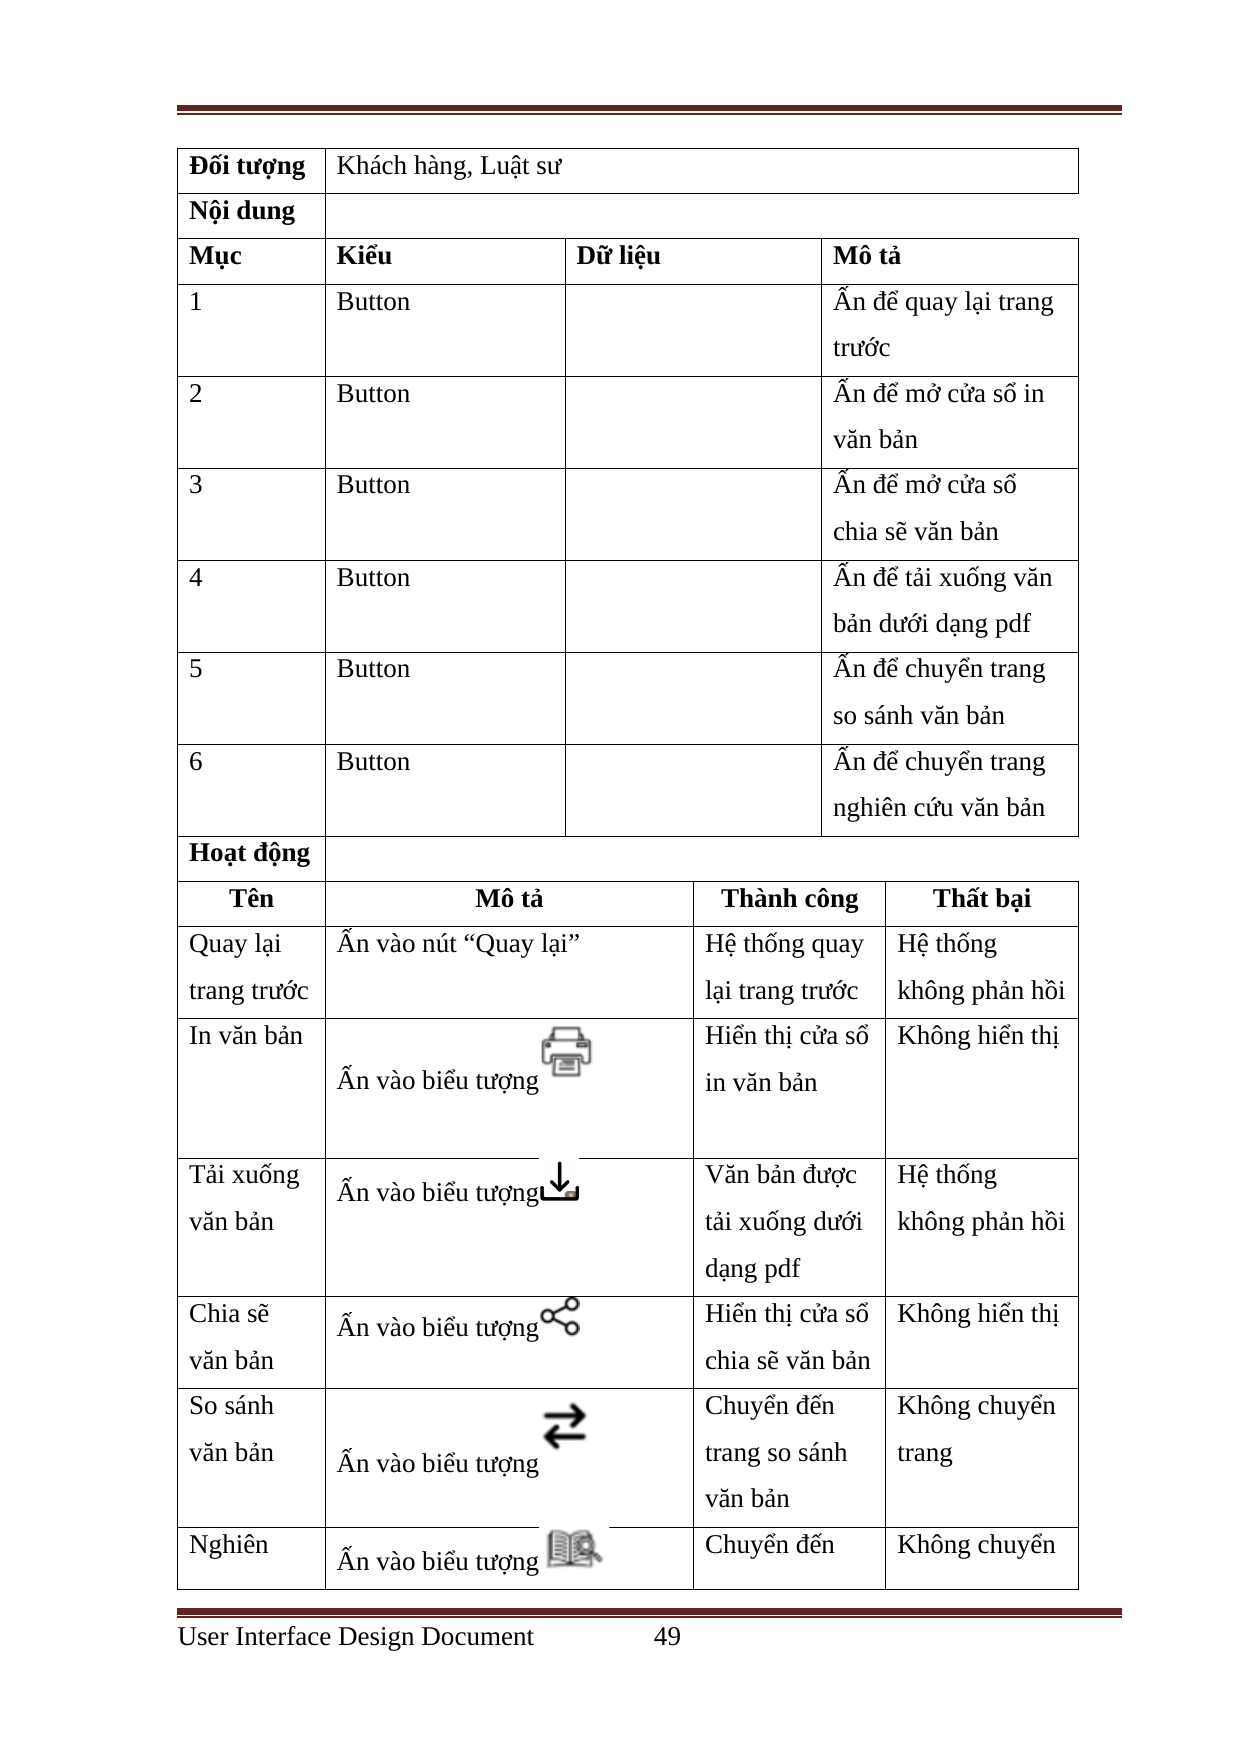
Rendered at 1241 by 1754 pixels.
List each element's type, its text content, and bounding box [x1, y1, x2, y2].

table_cell Ấn để quay lại trang trước [822, 285, 1078, 376]
table_cell Không hiển thị [886, 1297, 1078, 1388]
table_cell Tên [178, 882, 325, 926]
table_cell Không chuyển trang [886, 1528, 1078, 1589]
table_cell Hiển thị cửa sổ in văn bản [694, 1019, 885, 1157]
table_cell Button [326, 653, 565, 743]
table_cell Mô tả [822, 239, 1078, 284]
table_cell Chia sẽ văn bản [178, 1297, 325, 1388]
table_cell Ấn vào biểu tượng [326, 1528, 693, 1589]
table_cell 1 [178, 285, 325, 376]
table_cell Button [326, 561, 565, 652]
table_cell Dữ liệu [566, 239, 821, 284]
table_cell Hoạt động [178, 837, 325, 881]
table_cell [566, 377, 821, 468]
table_cell Button [326, 745, 565, 836]
table_cell Chuyển đến trang so sánh văn bản [694, 1389, 885, 1527]
table_cell Ấn để chuyển trang so sánh văn bản [822, 653, 1078, 743]
table_cell 5 [178, 653, 325, 743]
table_cell Đối tượng [178, 149, 325, 193]
table_cell Kiểu [326, 239, 565, 284]
table_cell Button [326, 469, 565, 559]
table_cell [566, 561, 821, 652]
table_cell Không hiển thị [886, 1019, 1078, 1157]
table_cell Ấn để mở cửa sổ chia sẽ văn bản [822, 469, 1078, 559]
table_cell Hiển thị cửa sổ chia sẽ văn bản [694, 1297, 885, 1388]
table_cell Ấn để mở cửa sổ in văn bản [822, 377, 1078, 468]
table_cell Tải xuống văn bản [178, 1159, 325, 1296]
table_cell Ấn để chuyển trang nghiên cứu văn bản [822, 745, 1078, 836]
table_cell [566, 285, 821, 376]
table_cell Quay lại trang trước [178, 927, 325, 1018]
table_cell Button [326, 285, 565, 376]
table_cell Hệ thống không phản hồi [886, 927, 1078, 1018]
table_cell Nội dung [178, 194, 325, 238]
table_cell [694, 1528, 885, 1589]
table_cell Văn bản được tải xuống dưới dạng pdf [694, 1159, 885, 1296]
table_cell Thất bại [886, 882, 1078, 926]
table_cell Mục [178, 239, 325, 284]
picture [539, 1389, 602, 1472]
table_cell Ấn vào biểu tượng [326, 1297, 693, 1388]
table_cell 6 [178, 745, 325, 836]
table_cell Mô tả [326, 882, 693, 926]
table_cell [566, 469, 821, 559]
table_cell 3 [178, 469, 325, 559]
table_cell Ấn vào biểu tượng [326, 1019, 693, 1157]
table_cell Nghiên cứu [178, 1528, 325, 1589]
picture [539, 1019, 605, 1090]
table_cell Khách hàng, Luật sư [326, 149, 1078, 193]
table_cell Hệ thống không phản hồi [886, 1159, 1078, 1296]
table_cell Không chuyển trang [886, 1389, 1078, 1527]
table_cell Thành công [694, 882, 885, 926]
table_cell Ấn để tải xuống văn bản dưới dạng pdf [822, 561, 1078, 652]
table_cell Hệ thống quay lại trang trước [694, 927, 885, 1018]
picture [539, 1297, 580, 1337]
table_cell In văn bản [178, 1019, 325, 1157]
table_cell Ấn vào biểu tượng [326, 1389, 693, 1527]
picture [539, 1158, 580, 1202]
table_cell [566, 653, 821, 743]
table_cell 2 [178, 377, 325, 468]
table_cell Button [326, 377, 565, 468]
picture [539, 1527, 610, 1570]
table_cell 4 [178, 561, 325, 652]
table_cell [566, 745, 821, 836]
table_cell Ấn vào biểu tượng [326, 1159, 693, 1296]
table_cell So sánh văn bản [178, 1389, 325, 1527]
table_cell Ấn vào nút “Quay lại” [326, 927, 693, 1018]
